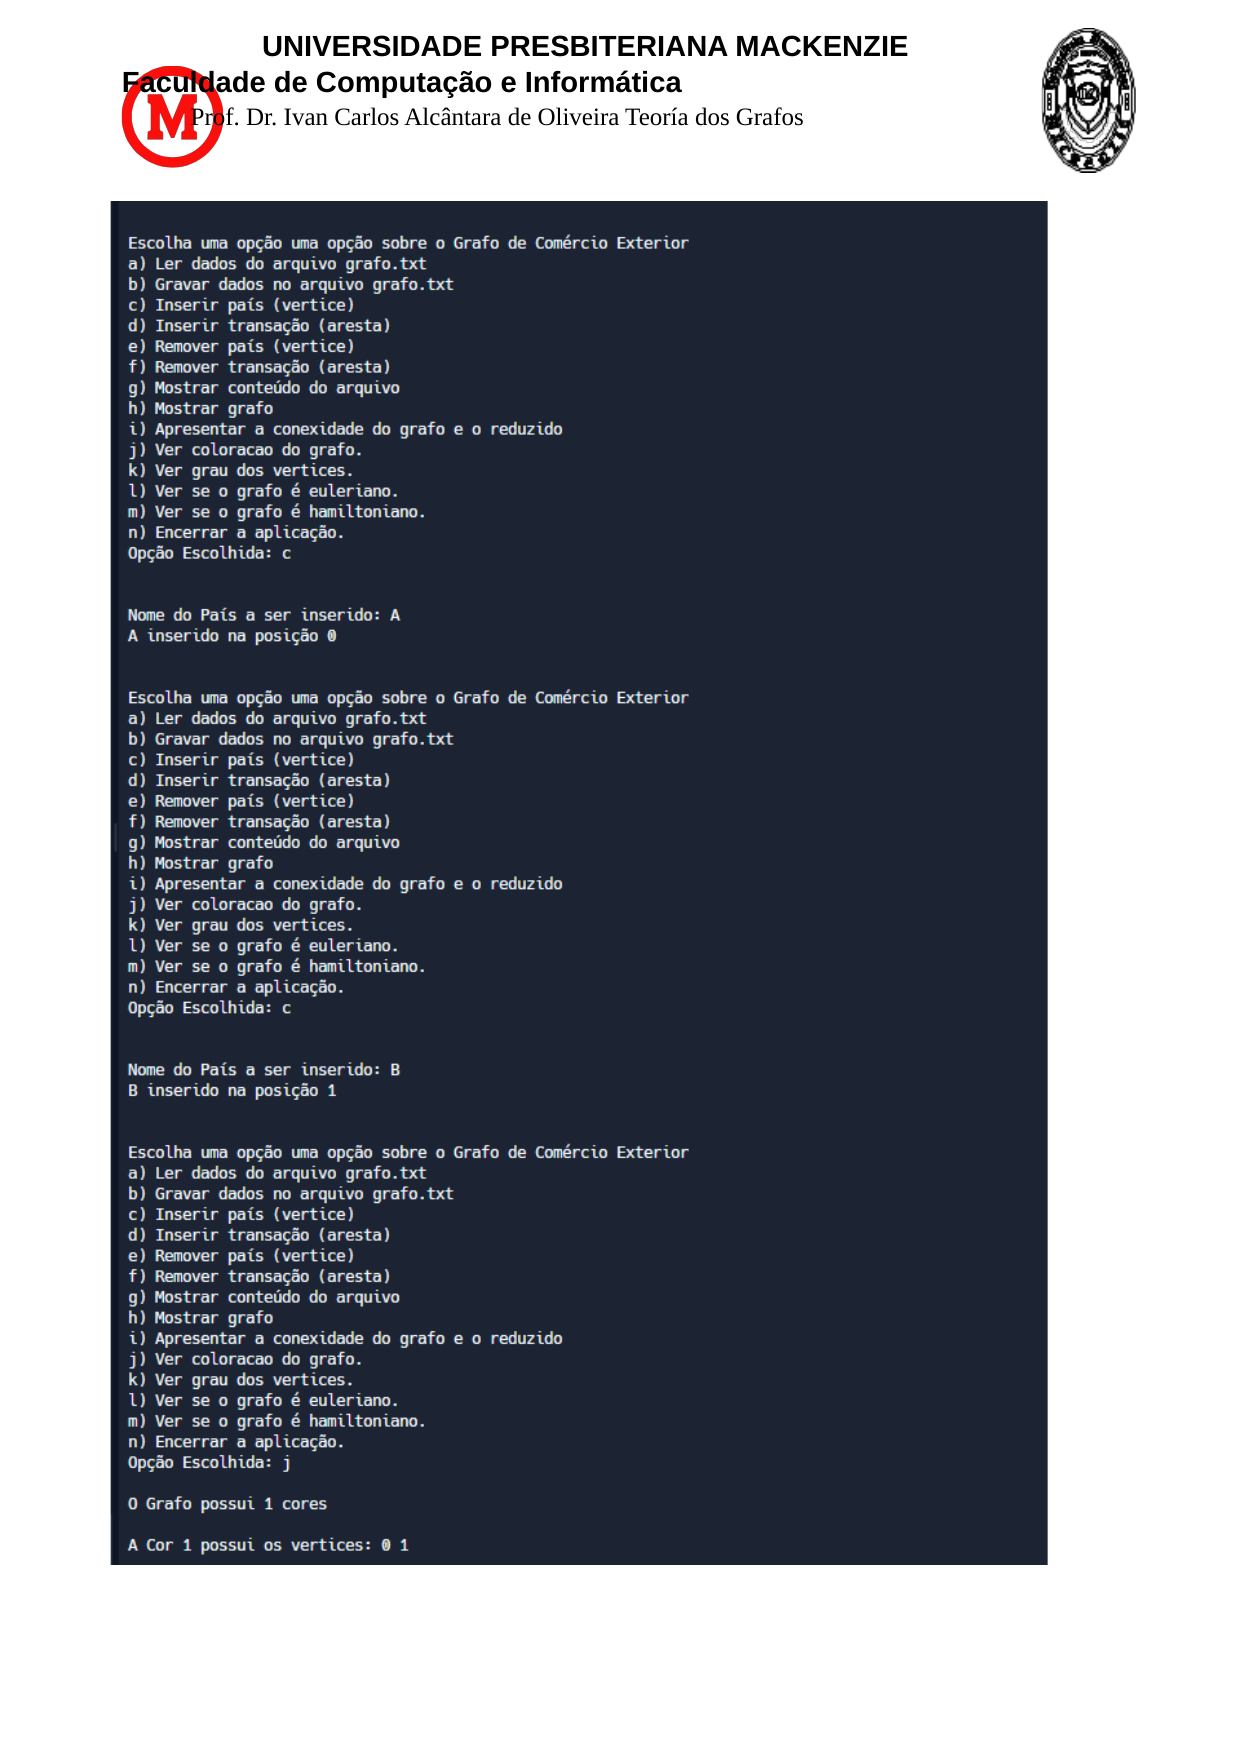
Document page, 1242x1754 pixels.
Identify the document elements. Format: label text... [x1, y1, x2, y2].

picture [110, 201, 1048, 1565]
picture [1041, 28, 1136, 173]
picture [121, 66, 224, 168]
